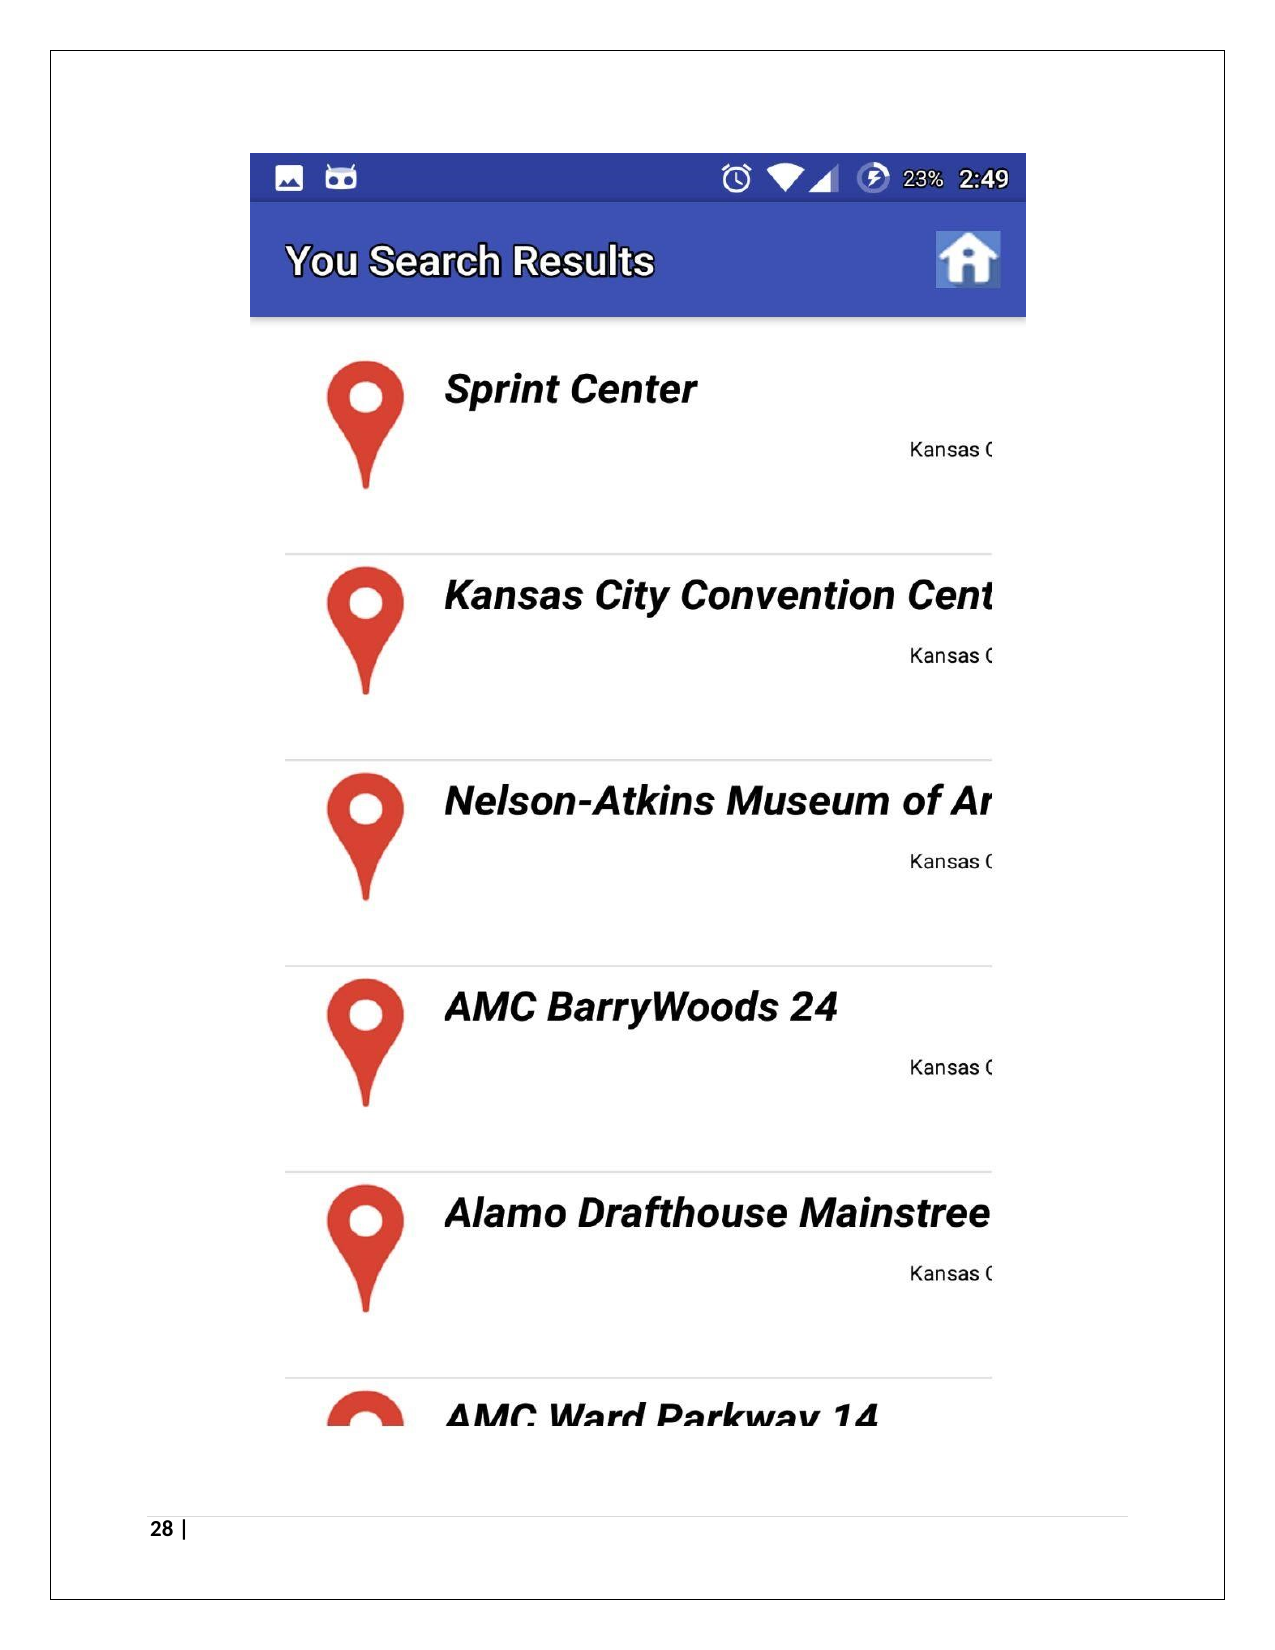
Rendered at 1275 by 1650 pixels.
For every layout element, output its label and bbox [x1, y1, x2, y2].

picture [250, 153, 1026, 1458]
